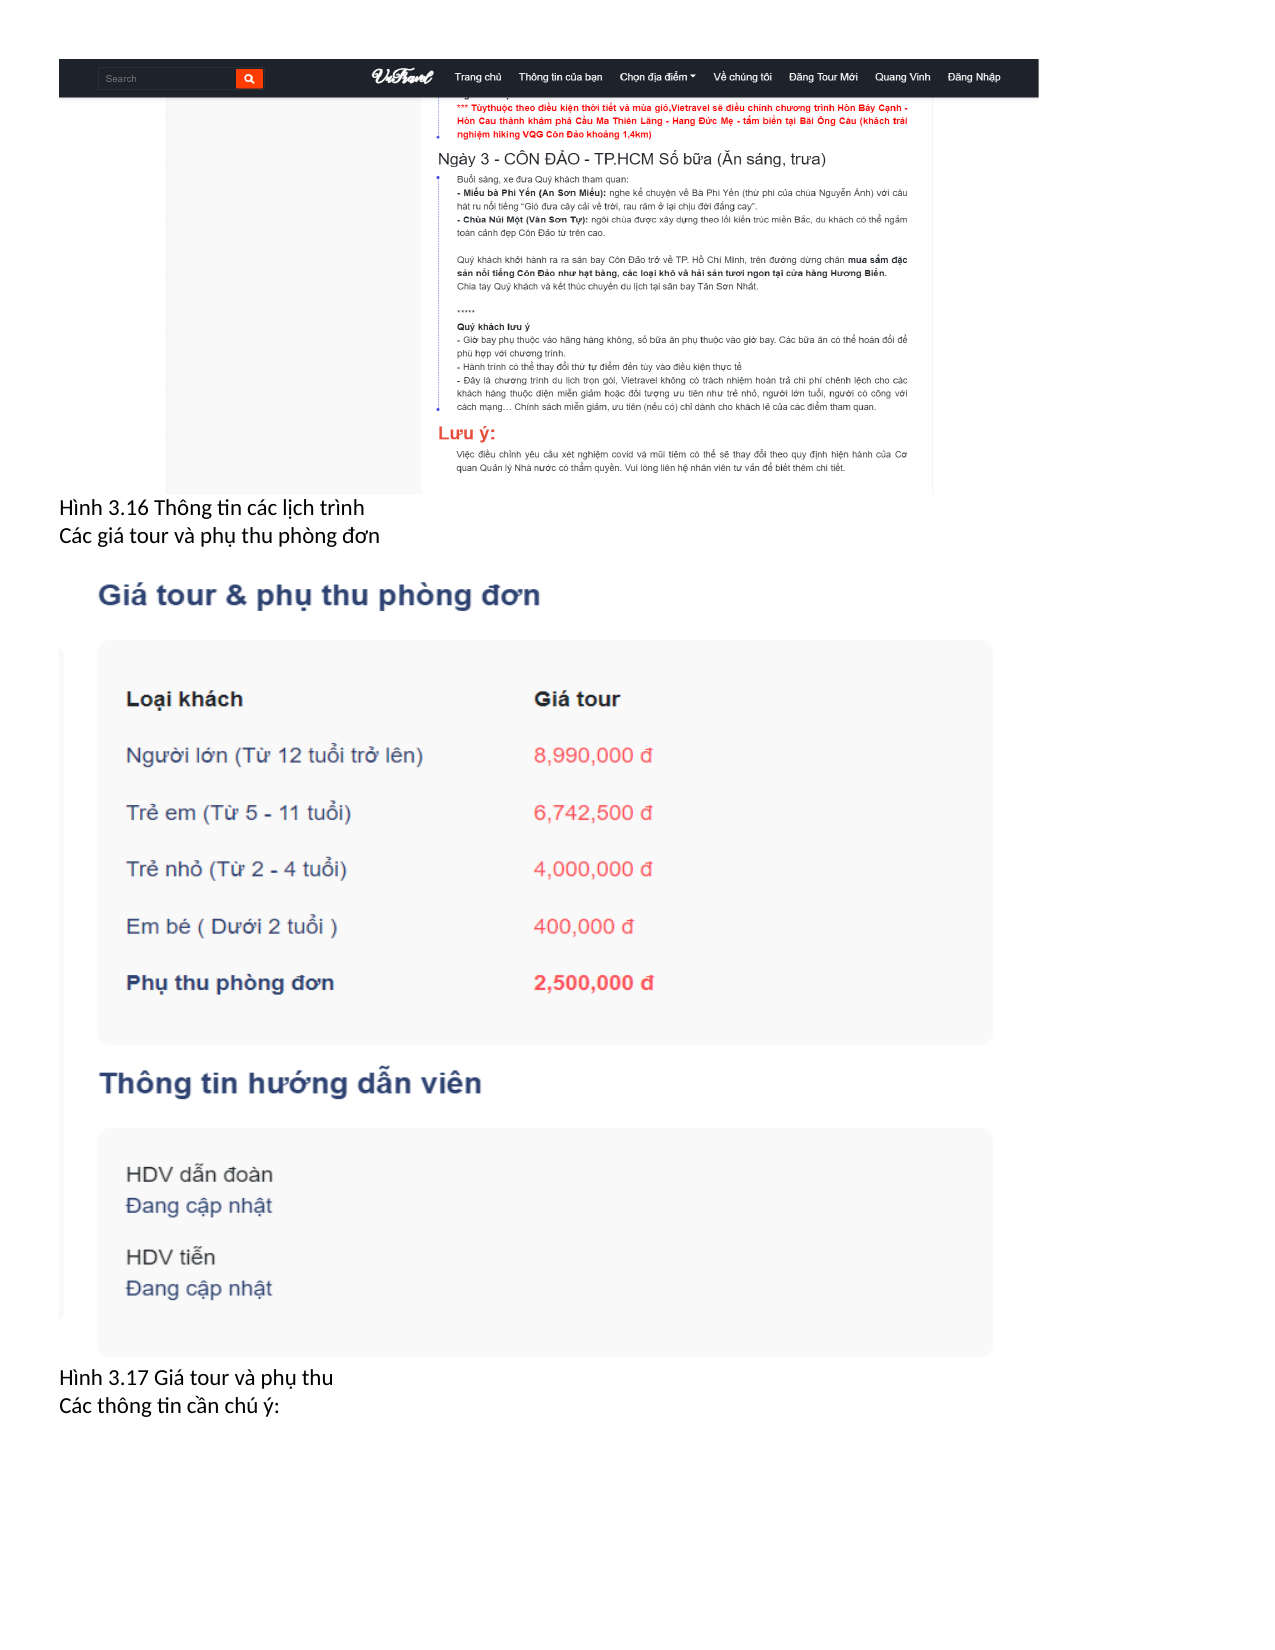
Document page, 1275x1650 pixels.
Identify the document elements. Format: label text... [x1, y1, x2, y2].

picture [59, 59, 1039, 494]
picture [59, 549, 1032, 1364]
text Các thông tin cần chú ý: [59, 1392, 1216, 1419]
text Các giá tour và phụ thu phòng đơn [59, 521, 1216, 549]
